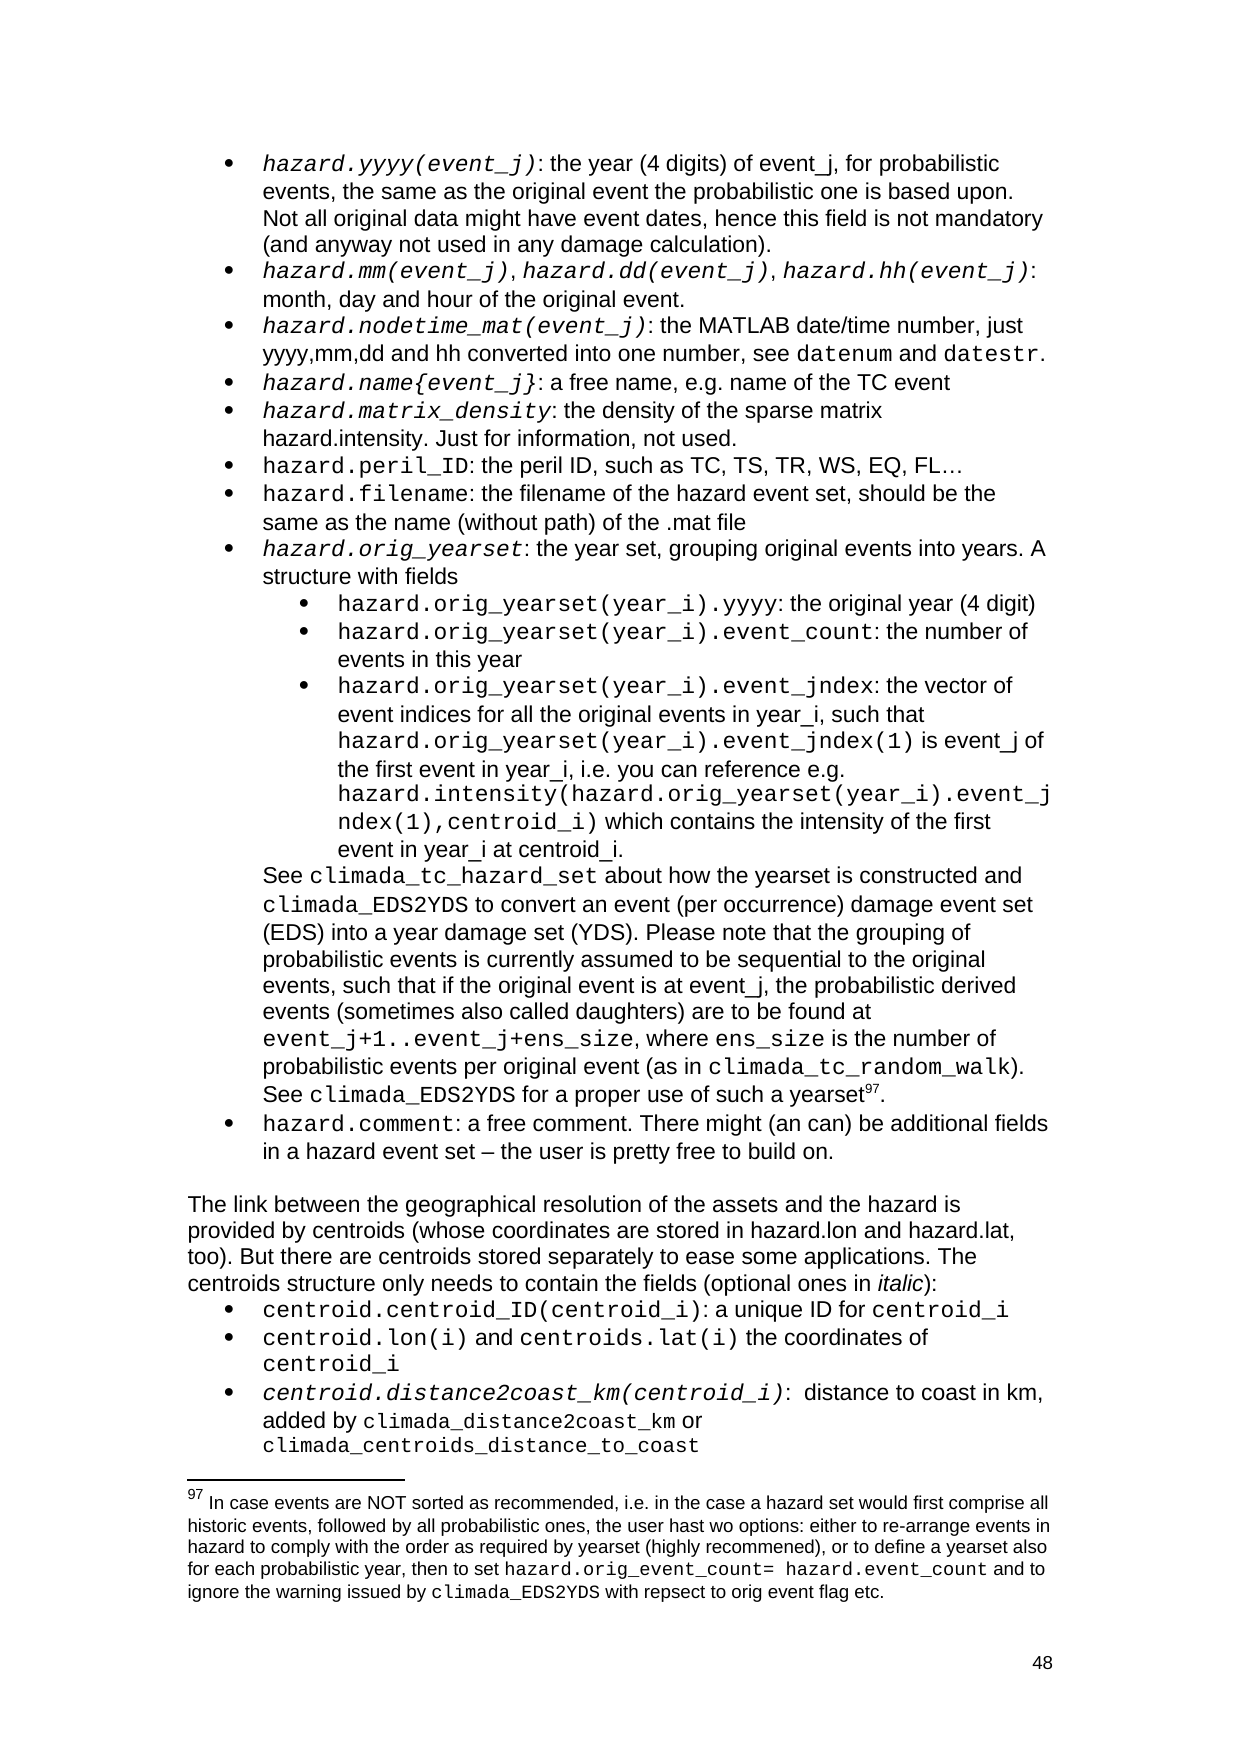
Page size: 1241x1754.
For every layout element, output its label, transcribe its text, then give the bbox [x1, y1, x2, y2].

text The link between the geographical resolution of the assets and the hazard is provided by centroids (whose coordinates are stored in hazard.lon and hazard.lat, too). But there are centroids stored separately to ease some applications. The centroids structure only needs to contain the fields (optional ones in italic): [187, 1191, 1053, 1296]
list hazard.matrix_density: the density of the sparse matrix hazard.intensity. Just for information, not used. [225, 397, 1053, 452]
list hazard.filename: the filename of the hazard event set, should be the same as the name (without path) of the .mat file [225, 480, 1053, 535]
list centroid.distance2coast_km(centroid_i): distance to coast in km, added by climada_distance2coast_km or climada_centroids_distance_to_coast [225, 1379, 1053, 1458]
list hazard.name{event_j}: a free name, e.g. name of the TC event [225, 369, 1053, 397]
list hazard.orig_yearset: the year set, grouping original events into years. A structure with fields [225, 535, 1053, 589]
list centroid.centroid_ID(centroid_i): a unique ID for centroid_i [225, 1296, 1053, 1324]
list hazard.orig_yearset(year_i).event_count: the number of events in this year [300, 618, 1053, 672]
list See climada_tc_hazard_set about how the yearset is constructed and climada_EDS2YDS to convert an event (per occurrence) damage event set (EDS) into a year damage set (YDS). Please note that the grouping of probabilistic events is currently assumed to be sequential to the original events, such that if the original event is at event_j, the probabilistic derived events (sometimes also called daughters) are to be found at event_j+1..event_j+ens_size, where ens_size is the number of probabilistic events per original event (as in climada_tc_random_walk). See climada_EDS2YDS for a proper use of such a yearset. [262, 862, 1053, 1109]
list centroid.lon(i) and centroids.lat(i) the coordinates of centroid_i [225, 1324, 1053, 1379]
list hazard.orig_yearset(year_i).yyyy: the original year (4 digit) [300, 589, 1053, 618]
list hazard.yyyy(event_j): the year (4 digits) of event_j, for probabilistic events, the same as the original event the probabilistic one is based upon. Not all original data might have event dates, hence this field is not mandatory (and anyway not used in any damage calculation). [225, 150, 1053, 257]
list hazard.peril_ID: the peril ID, such as TC, TS, TR, WS, EQ, FL… [225, 452, 1053, 480]
list hazard.nodetime_mat(event_j): the MATLAB date/time number, just yyyy,mm,dd and hh converted into one number, see datenum and datestr. [225, 312, 1053, 369]
list hazard.orig_yearset(year_i).event_jndex: the vector of event indices for all the original events in year_i, such that hazard.orig_yearset(year_i).event_jndex(1) is event_j of the first event in year_i, i.e. you can reference e.g. hazard.intensity(hazard.orig_yearset(year_i).event_jndex(1),centroid_i) which contains the intensity of the first event in year_i at centroid_i. [300, 672, 1053, 862]
list hazard.comment: a free comment. There might (an can) be additional fields in a hazard event set – the user is pretty free to build on. [225, 1109, 1053, 1164]
list hazard.mm(event_j), hazard.dd(event_j), hazard.hh(event_j): month, day and hour of the original event. [225, 257, 1053, 312]
